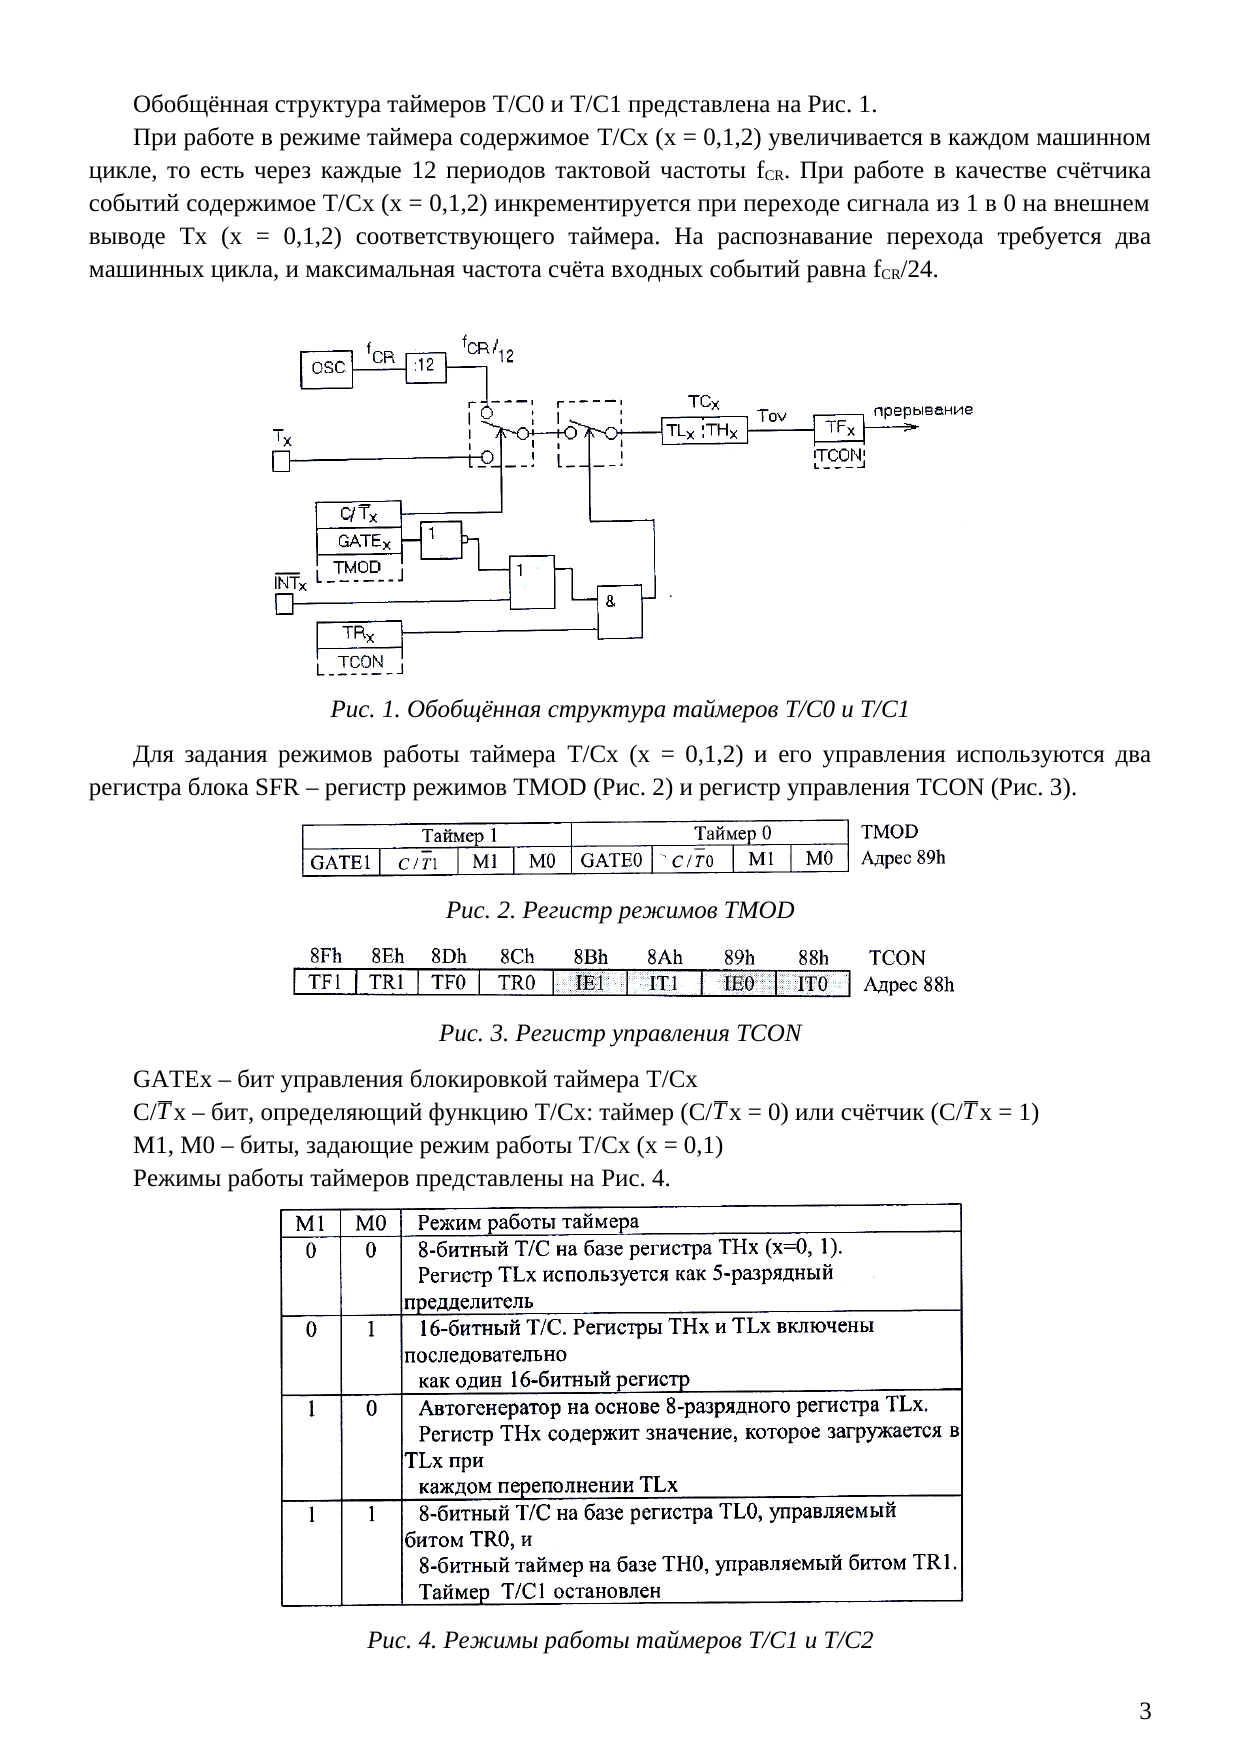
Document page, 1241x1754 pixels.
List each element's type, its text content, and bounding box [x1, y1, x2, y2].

text Рис. 2. Регистр режимов TMOD [89, 895, 1152, 924]
text Для задания режимов работы таймера T/Cx (x = 0,1,2) и его управления используются два регистра блока SFR – регистр режимов TMOD (Рис. 2) и регистр управления TCON (Рис. 3). [89, 739, 1152, 801]
text C/x – бит, определяющий функцию T/Cx: таймер (C/x = 0) или счётчик (C/x = 1) [89, 1097, 1152, 1126]
text Рис. 1. Обобщённая структура таймеров T/C0 и T/C1 [89, 694, 1152, 723]
text Рис. 4. Режимы работы таймеров T/C1 и T/C2 [89, 1626, 1152, 1654]
text Режимы работы таймеров представлены на Рис. 4. [89, 1163, 1152, 1192]
text При работе в режиме таймера содержимое T/Cx (x = 0,1,2) увеличивается в каждом машинном цикле, то есть через каждые 12 периодов тактовой частоты fCR. При работе в качестве счётчика событий содержимое T/Cx (x = 0,1,2) инкрементируется при переходе сигнала из 1 в 0 на внешнем выводе Tx (x = 0,1,2) соответствующего таймера. На распознавание перехода требуется два машинных цикла, и максимальная частота счёта входных событий равна fCR/24. [89, 122, 1152, 282]
text Рис. 3. Регистр управления TCON [89, 1018, 1152, 1047]
text M1, M0 – биты, задающие режим работы T/Cx (x = 0,1) [89, 1130, 1152, 1159]
text GATEx – бит управления блокировкой таймера T/Cx [89, 1064, 1152, 1093]
text Обобщённая структура таймеров T/C0 и T/C1 представлена на Рис. 1. [89, 89, 1152, 117]
